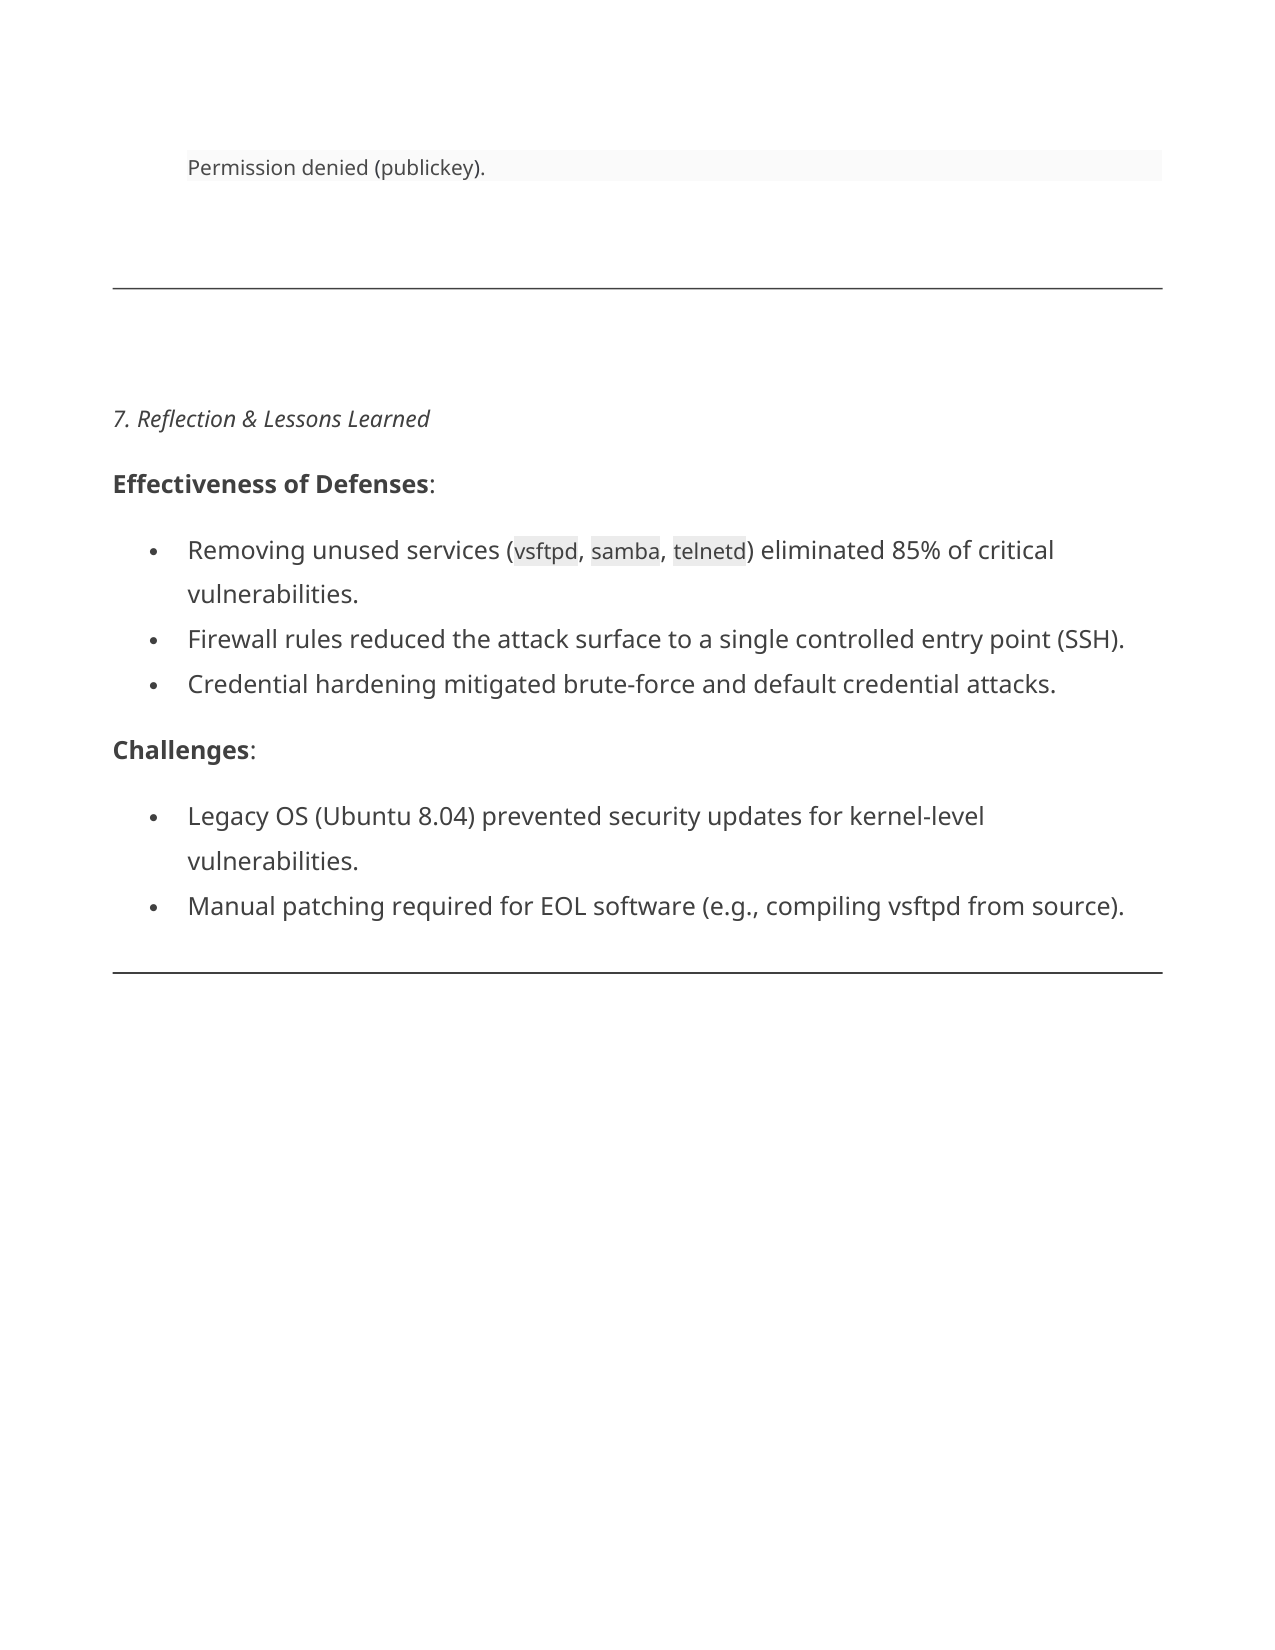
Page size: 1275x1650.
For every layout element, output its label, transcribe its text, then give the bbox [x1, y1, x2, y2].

list Legacy OS (Ubuntu 8.04) prevented security updates for kernel-level vulnerabilities. [150, 788, 1162, 877]
text Challenges: [112, 722, 1162, 767]
list Firewall rules reduced the attack surface to a single controlled entry point (SSH). [150, 611, 1162, 656]
list Removing unused services (vsftpd, samba, telnetd) eliminated 85% of critical vulnerabilities. [150, 522, 1162, 611]
list Manual patching required for EOL software (e.g., compiling vsftpd from source). [150, 877, 1162, 922]
list Credential hardening mitigated brute-force and default credential attacks. [150, 656, 1162, 701]
text Permission denied (publickey). [187, 150, 1162, 181]
text Effectiveness of Defenses: [112, 456, 1162, 500]
subtitle 7. Reflection & Lessons Learned [112, 389, 1162, 434]
